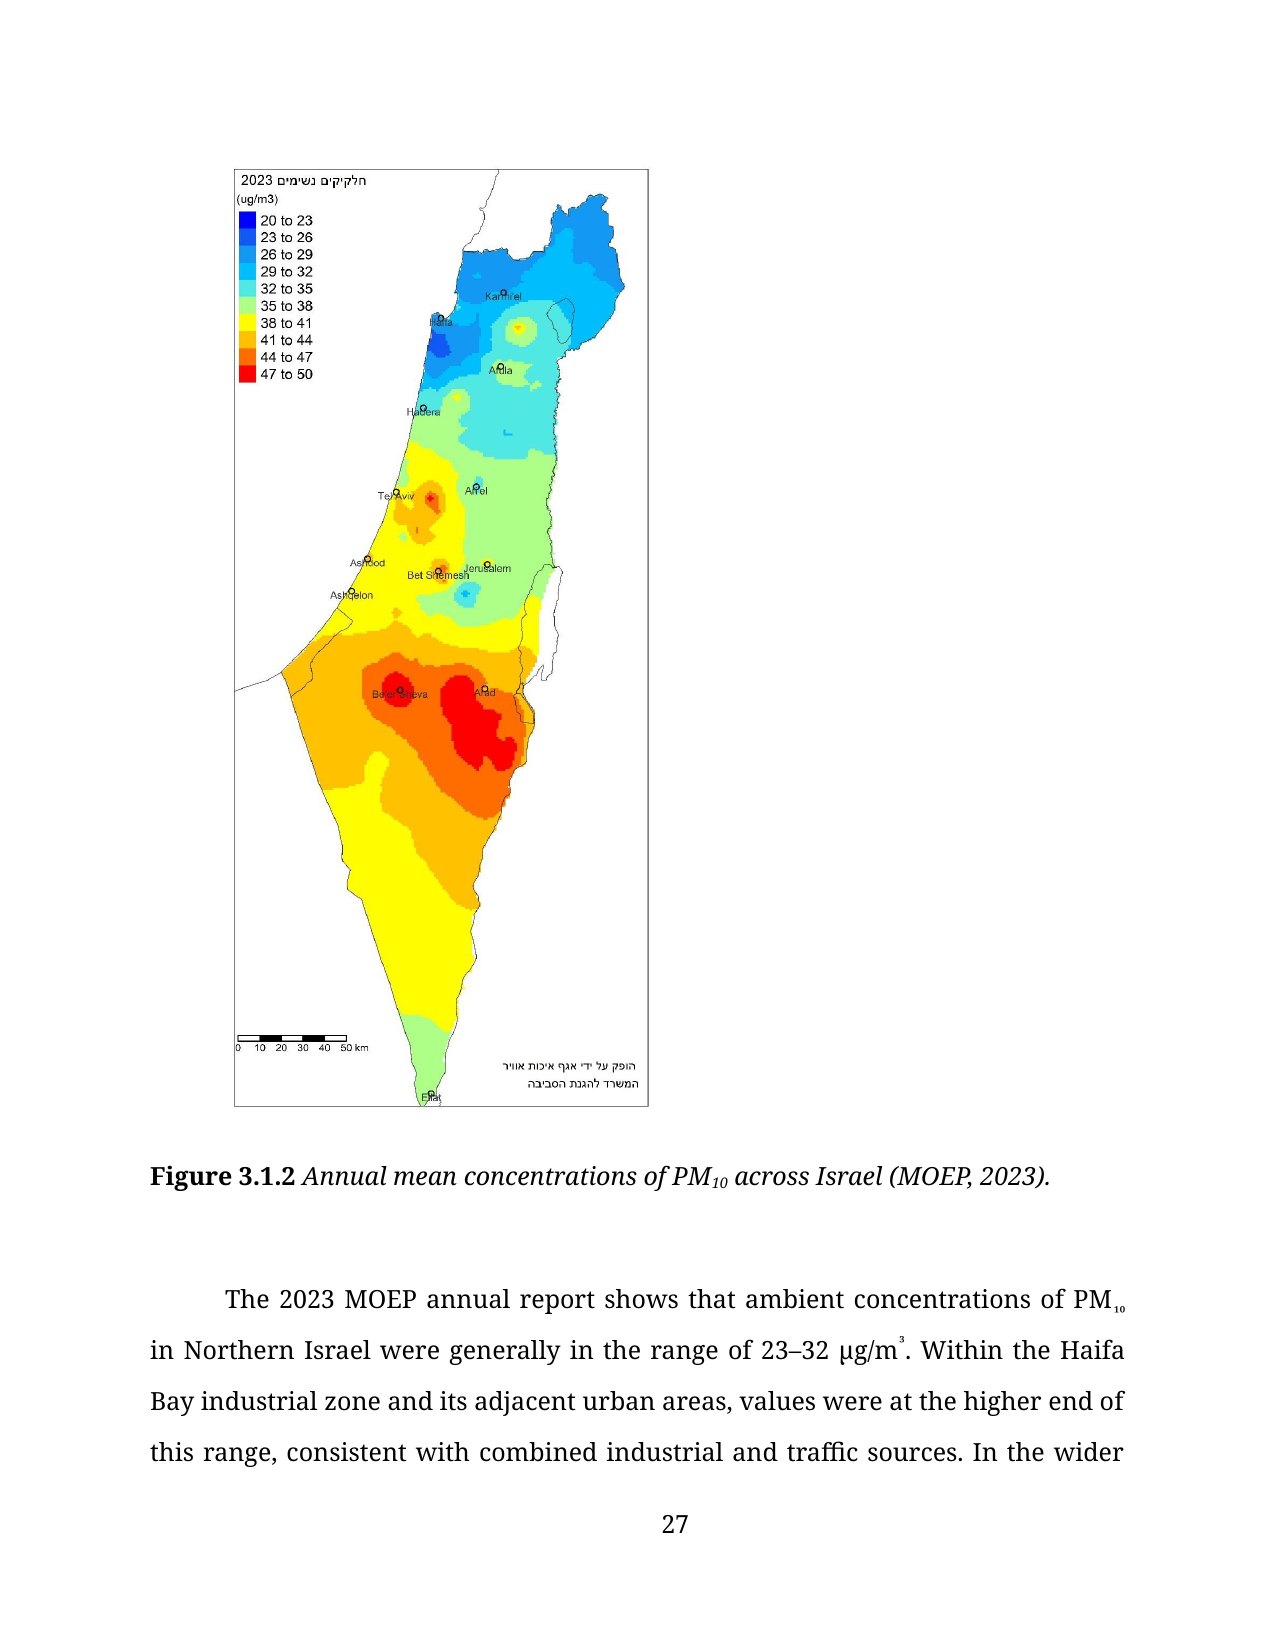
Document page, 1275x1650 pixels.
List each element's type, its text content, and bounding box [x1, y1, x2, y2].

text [150, 1282, 1125, 1469]
text Figure 3.1.2 Annual mean concentrations of PM10 across Israel (MOEP, 2023). [150, 1159, 1125, 1193]
